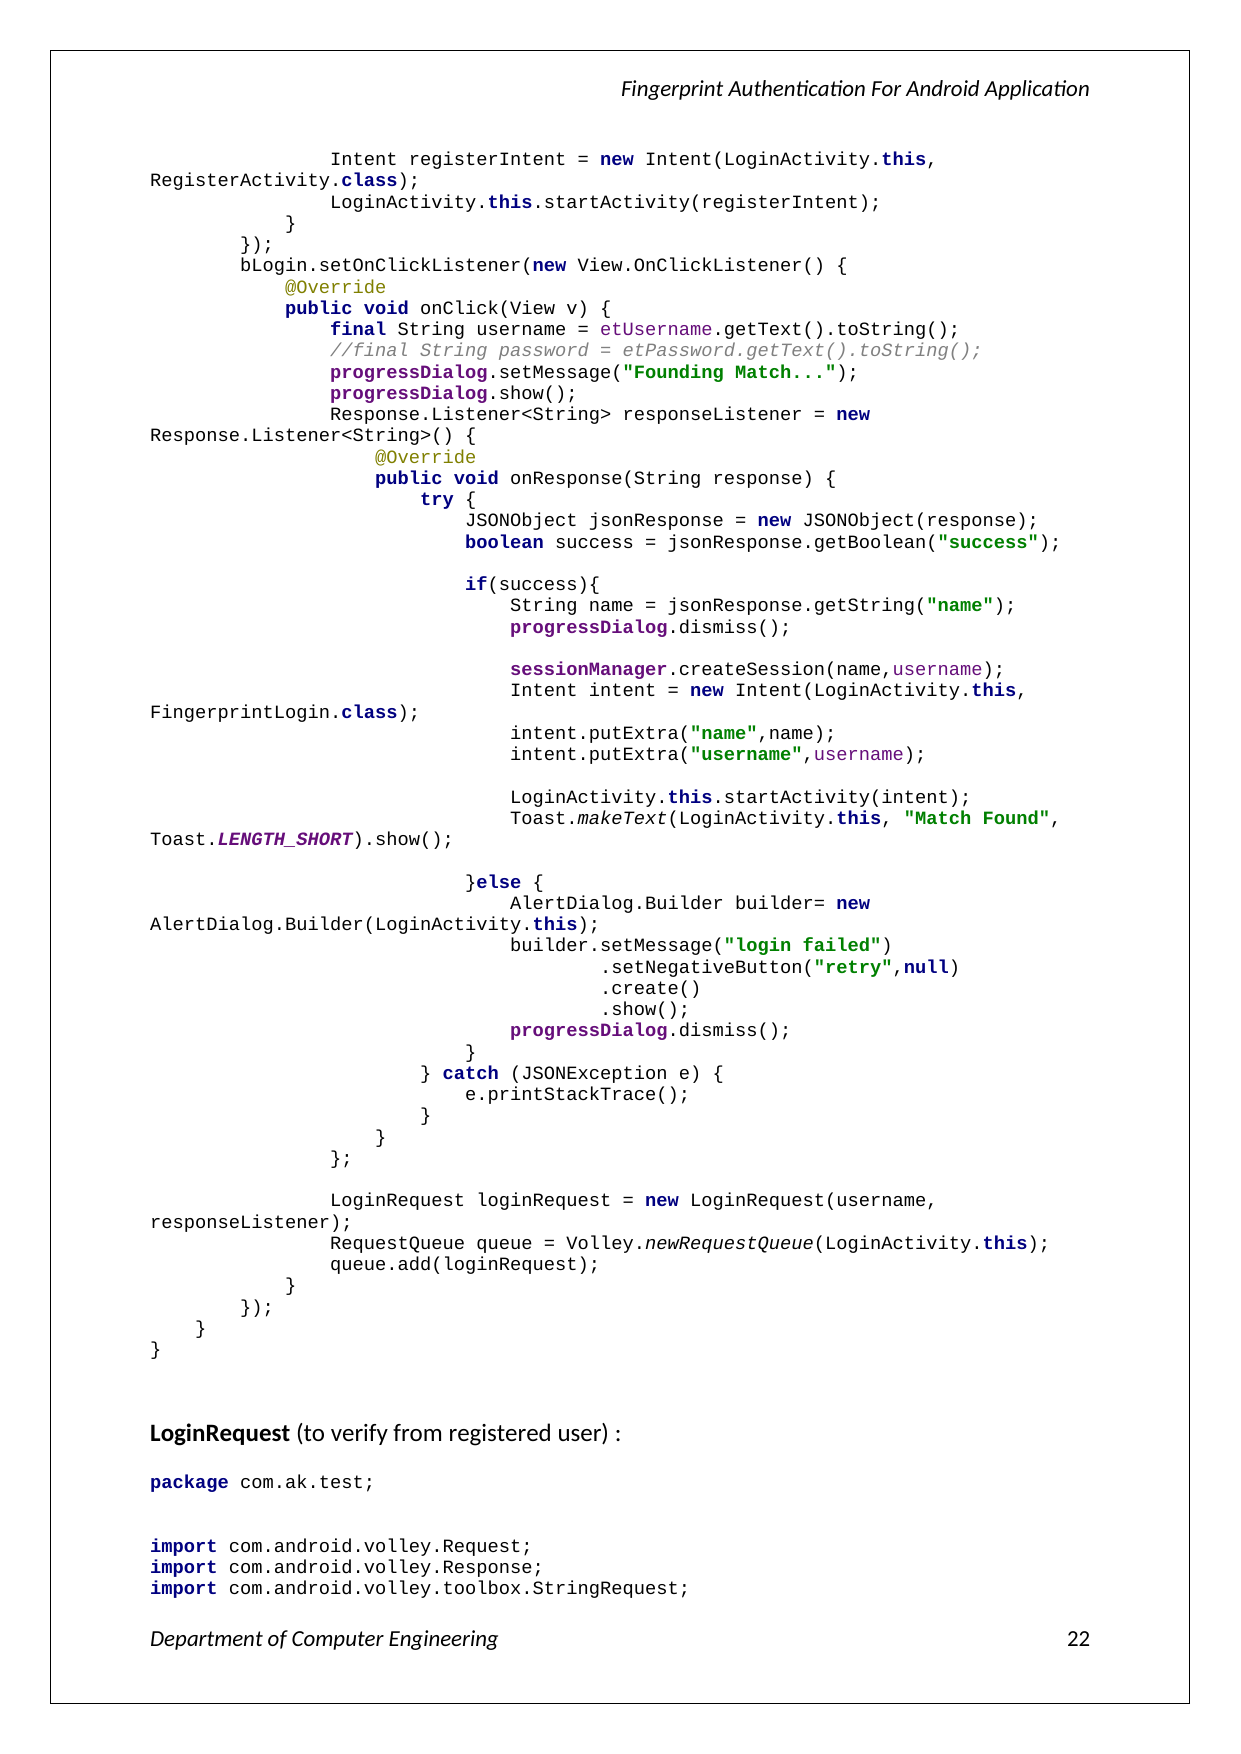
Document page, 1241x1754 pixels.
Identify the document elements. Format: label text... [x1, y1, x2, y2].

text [150, 150, 1090, 1361]
text LoginRequest (to verify from registered user) : [150, 1417, 1090, 1448]
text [150, 1473, 1090, 1600]
